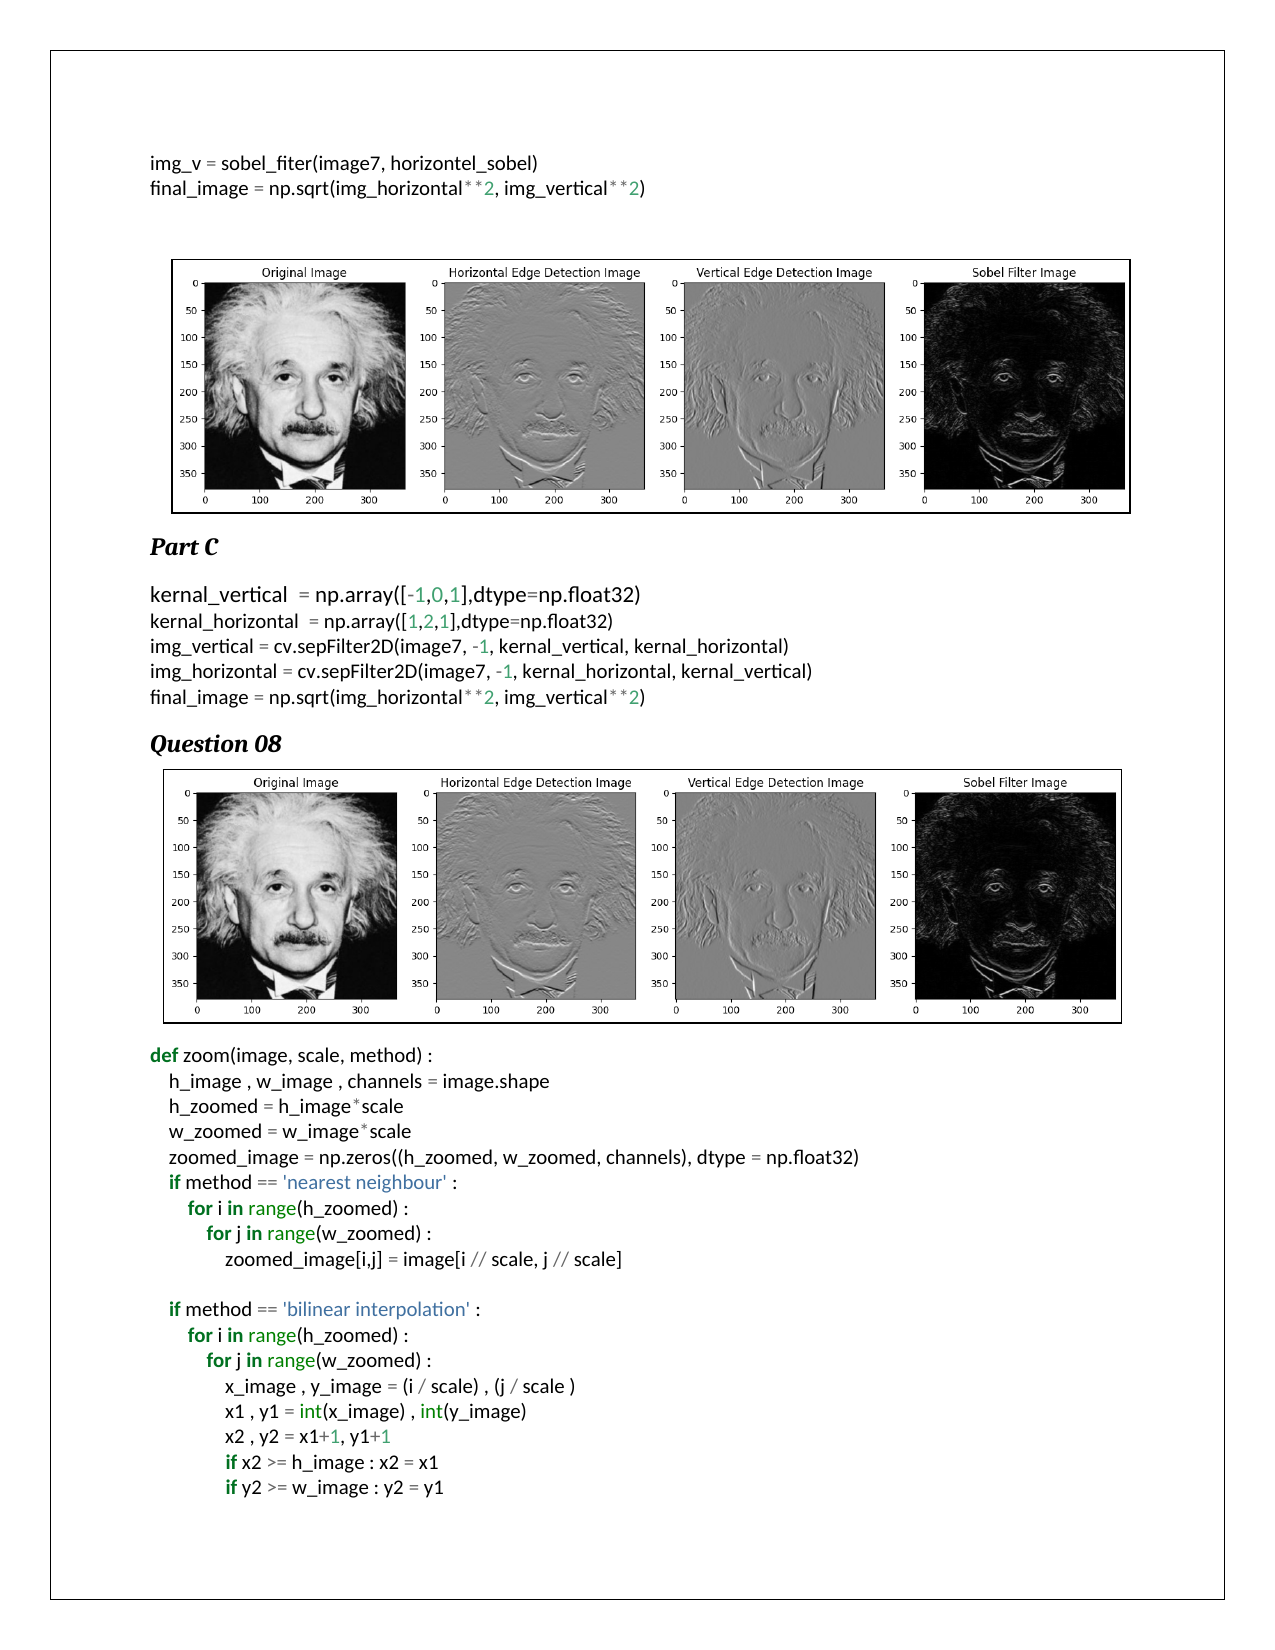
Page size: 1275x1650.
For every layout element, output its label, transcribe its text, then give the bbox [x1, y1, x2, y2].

picture [173, 260, 1129, 512]
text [150, 150, 1125, 201]
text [150, 778, 1125, 1500]
text kernal_vertical = np.array([-1,0,1],dtype=np.float32) kernal_horizontal = np.array([1,2,1],dtype=np.float32) img_vertical = cv.sepFilter2D(image7, -1, kernal_vertical, kernal_horizontal) img_horizontal = cv.sepFilter2D(image7, -1, kernal_horizontal, kernal_vertical) final_image = np.sqrt(img_horizontal**2, img_vertical**2) [150, 580, 1125, 709]
text Question 08 [150, 730, 1125, 759]
picture [164, 770, 1121, 1022]
